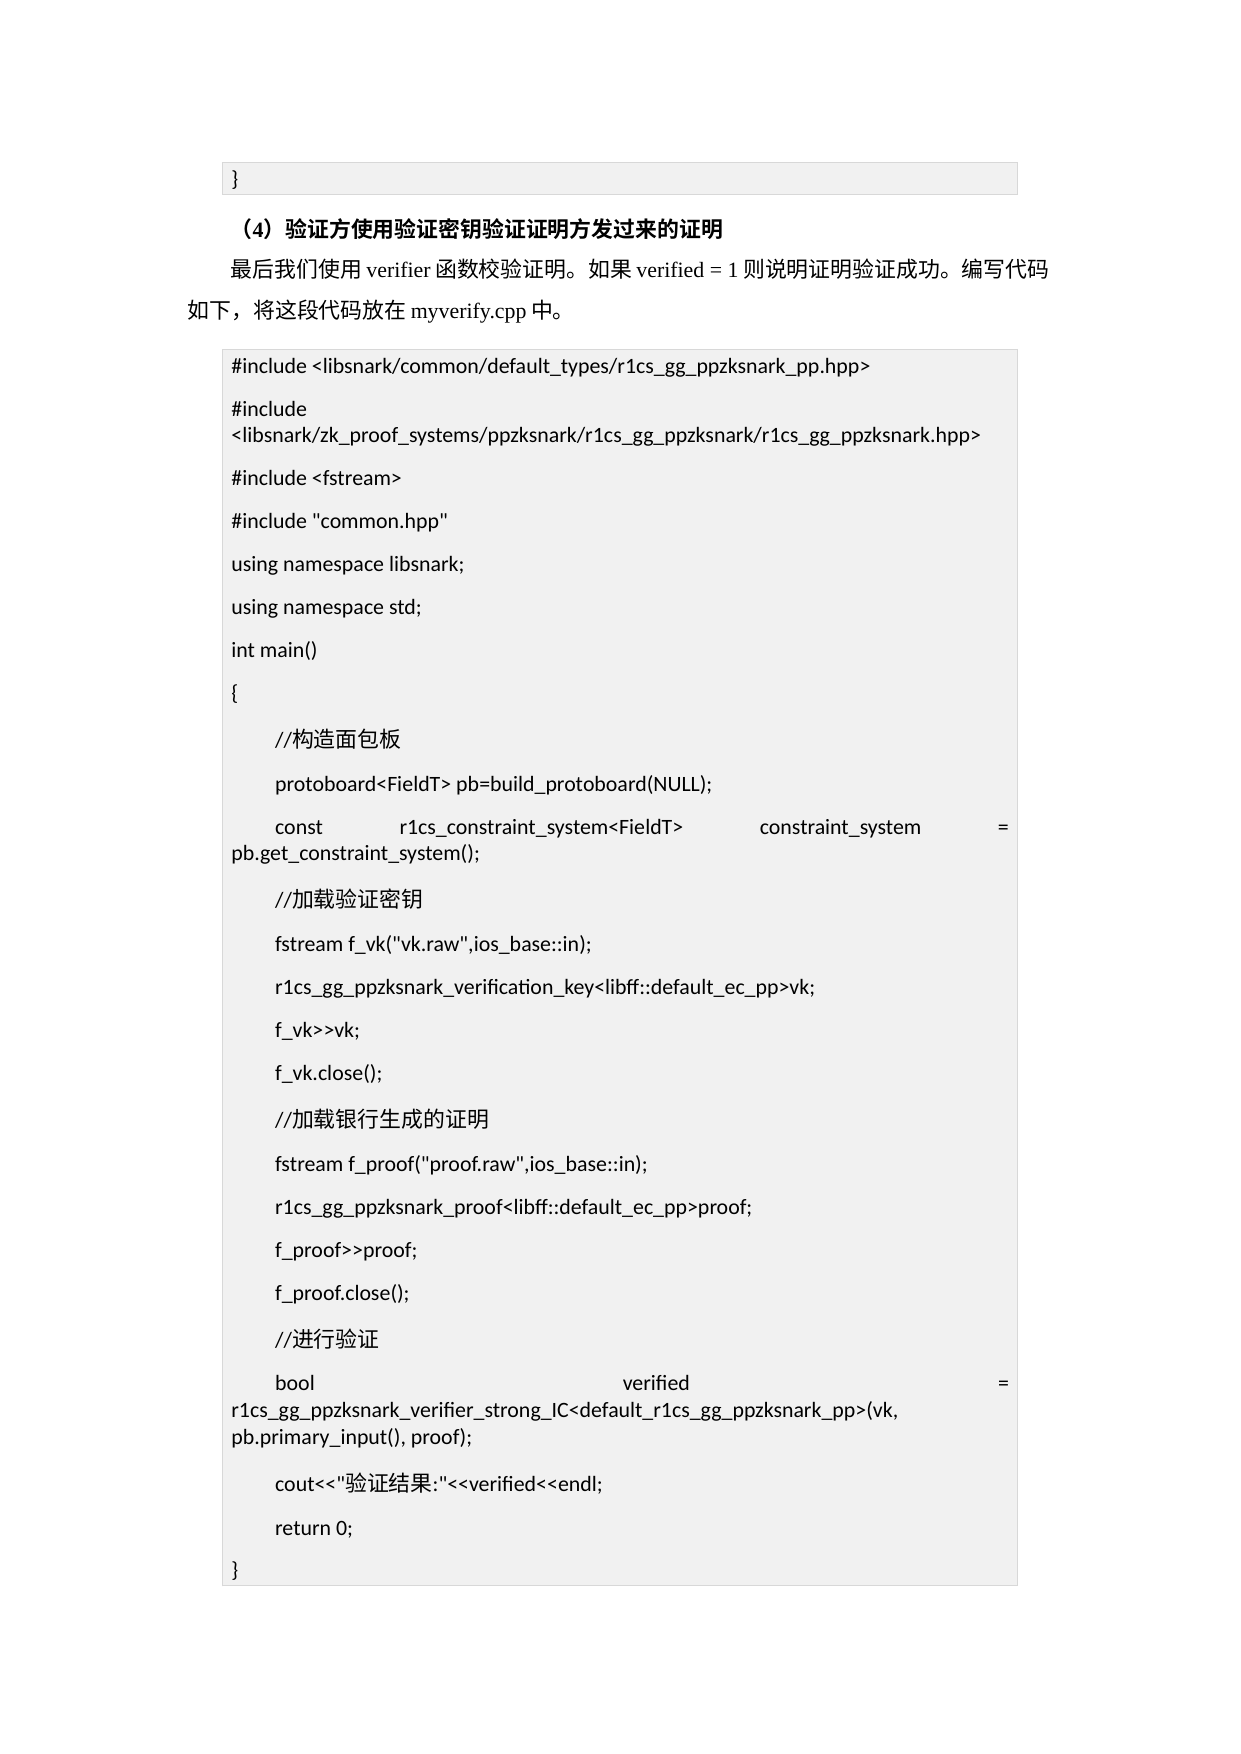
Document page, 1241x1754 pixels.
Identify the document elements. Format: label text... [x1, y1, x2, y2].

text fstream f_vk("vk.raw",ios_base::in); [223, 927, 1017, 957]
text f_vk>>vk; [223, 1013, 1017, 1043]
text f_vk.close(); [223, 1056, 1017, 1086]
text } [223, 163, 1017, 194]
text cout<<"验证结果:"<<verified<<endl; [223, 1463, 1017, 1497]
text f_proof.close(); [223, 1276, 1017, 1305]
text #include <fstream> [223, 461, 1017, 491]
text using namespace libsnark; [223, 547, 1017, 577]
text return 0; [223, 1511, 1017, 1540]
text bool verified = r1cs_gg_ppzksnark_verifier_strong_IC<default_r1cs_gg_ppzksnark_pp>(vk, pb.primary_input(), proof); [223, 1366, 1017, 1449]
text （4）验证方使用验证密钥验证证明方发过来的证明 [187, 211, 1053, 244]
text //加载验证密钥 [223, 879, 1017, 914]
text protoboard<FieldT> pb=build_protoboard(NULL); [223, 767, 1017, 797]
text const r1cs_constraint_system<FieldT> constraint_system = pb.get_constraint_system(); [223, 810, 1017, 866]
text #include <libsnark/zk_proof_systems/ppzksnark/r1cs_gg_ppzksnark/r1cs_gg_ppzksnark.hpp> [223, 392, 1017, 448]
text using namespace std; [223, 590, 1017, 620]
text //加载银行生成的证明 [223, 1099, 1017, 1134]
text r1cs_gg_ppzksnark_verification_key<libff::default_ec_pp>vk; [223, 970, 1017, 1000]
text int main() [223, 633, 1017, 663]
text { [223, 676, 1017, 706]
text //进行验证 [223, 1318, 1017, 1353]
text r1cs_gg_ppzksnark_proof<libff::default_ec_pp>proof; [223, 1190, 1017, 1219]
text f_proof>>proof; [223, 1233, 1017, 1262]
text 最后我们使用verifier函数校验证明。如果verified = 1则说明证明验证成功。编写代码如下，将这段代码放在myverify.cpp中。 [187, 252, 1053, 325]
text fstream f_proof("proof.raw",ios_base::in); [223, 1147, 1017, 1177]
text //构造面包板 [223, 719, 1017, 754]
text } [223, 1553, 1017, 1585]
text #include <libsnark/common/default_types/r1cs_gg_ppzksnark_pp.hpp> [223, 350, 1017, 379]
text #include "common.hpp" [223, 504, 1017, 534]
